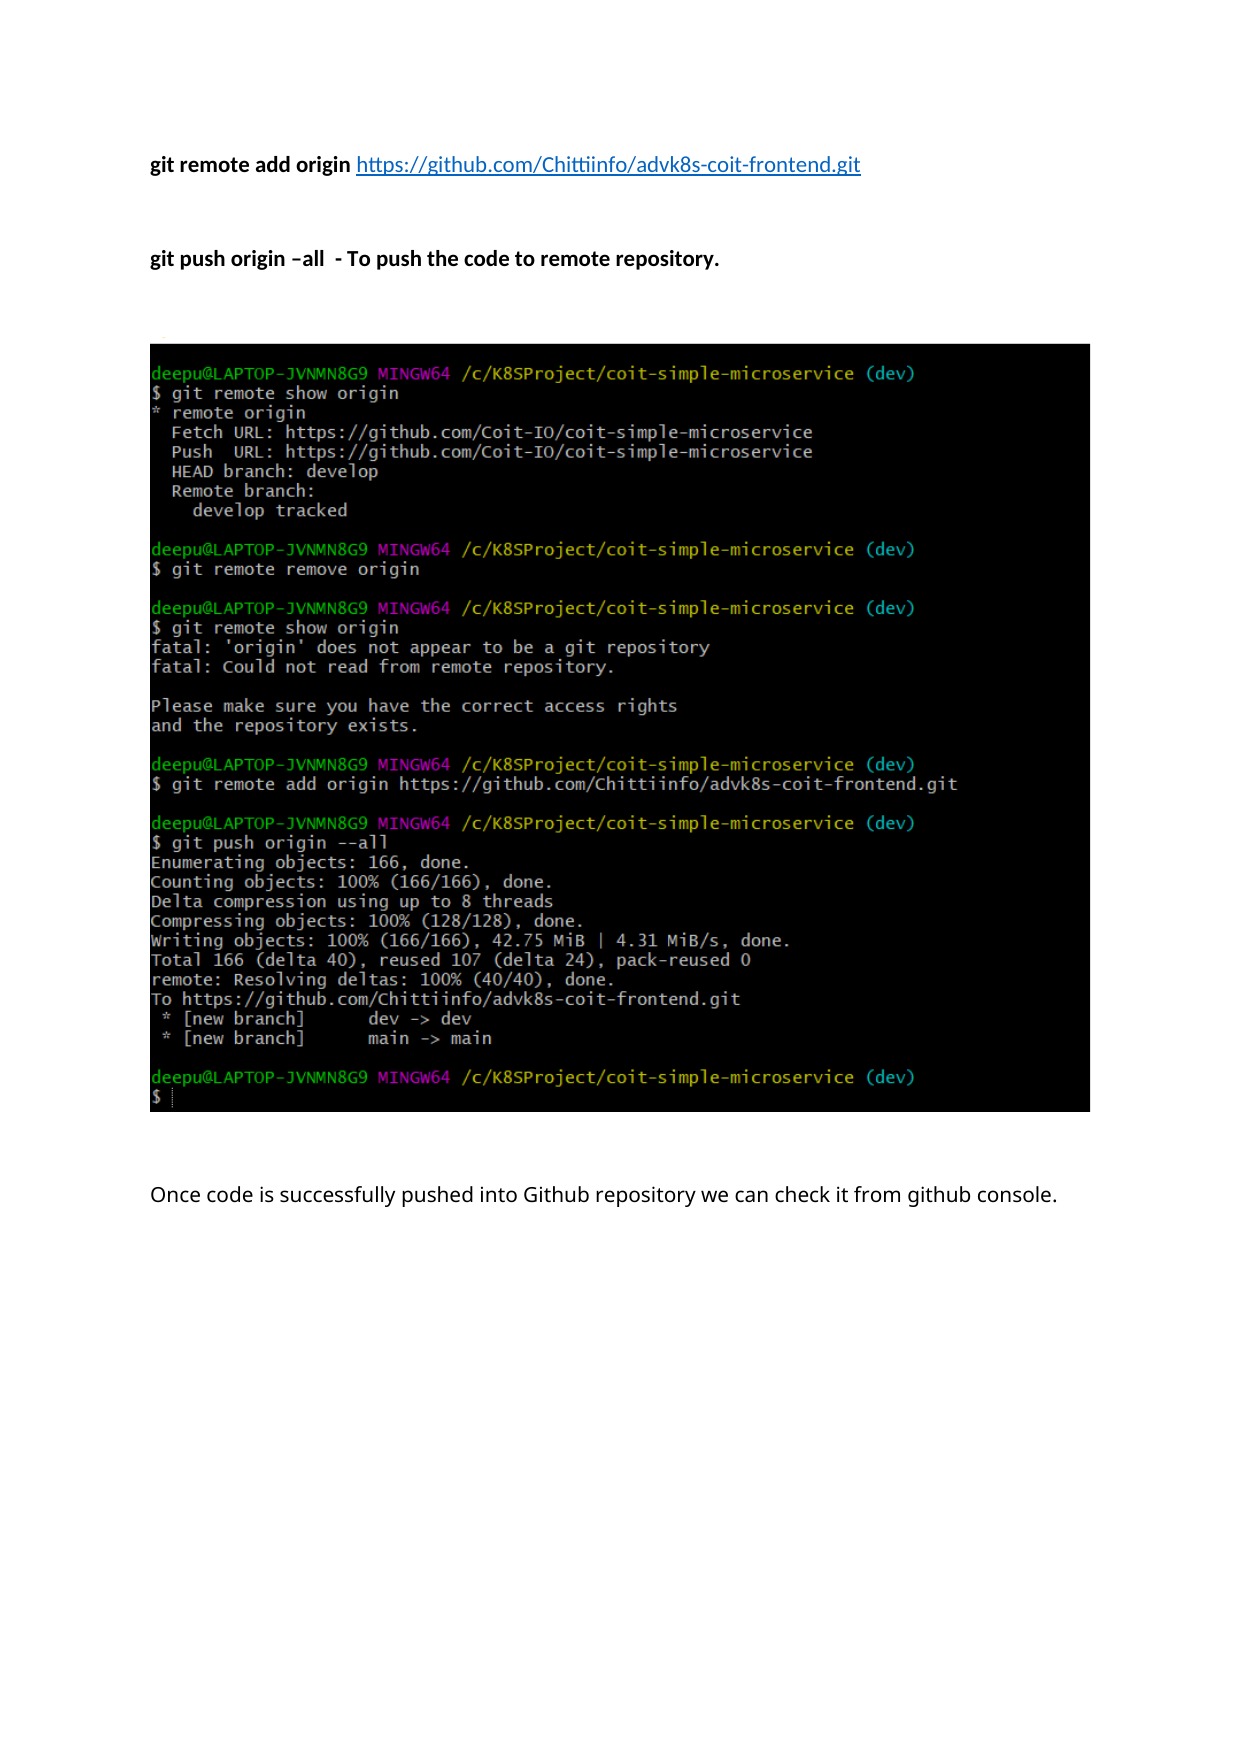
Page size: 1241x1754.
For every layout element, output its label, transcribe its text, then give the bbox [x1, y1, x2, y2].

text git remote add origin https://github.com/Chittiinfo/advk8s-coit-frontend.git [150, 150, 1090, 178]
text Once code is successfully pushed into Github repository we can check it from github console. [150, 1181, 1090, 1209]
picture [150, 337, 1091, 1112]
text git push origin –all - To push the code to remote repository. [150, 244, 1090, 272]
